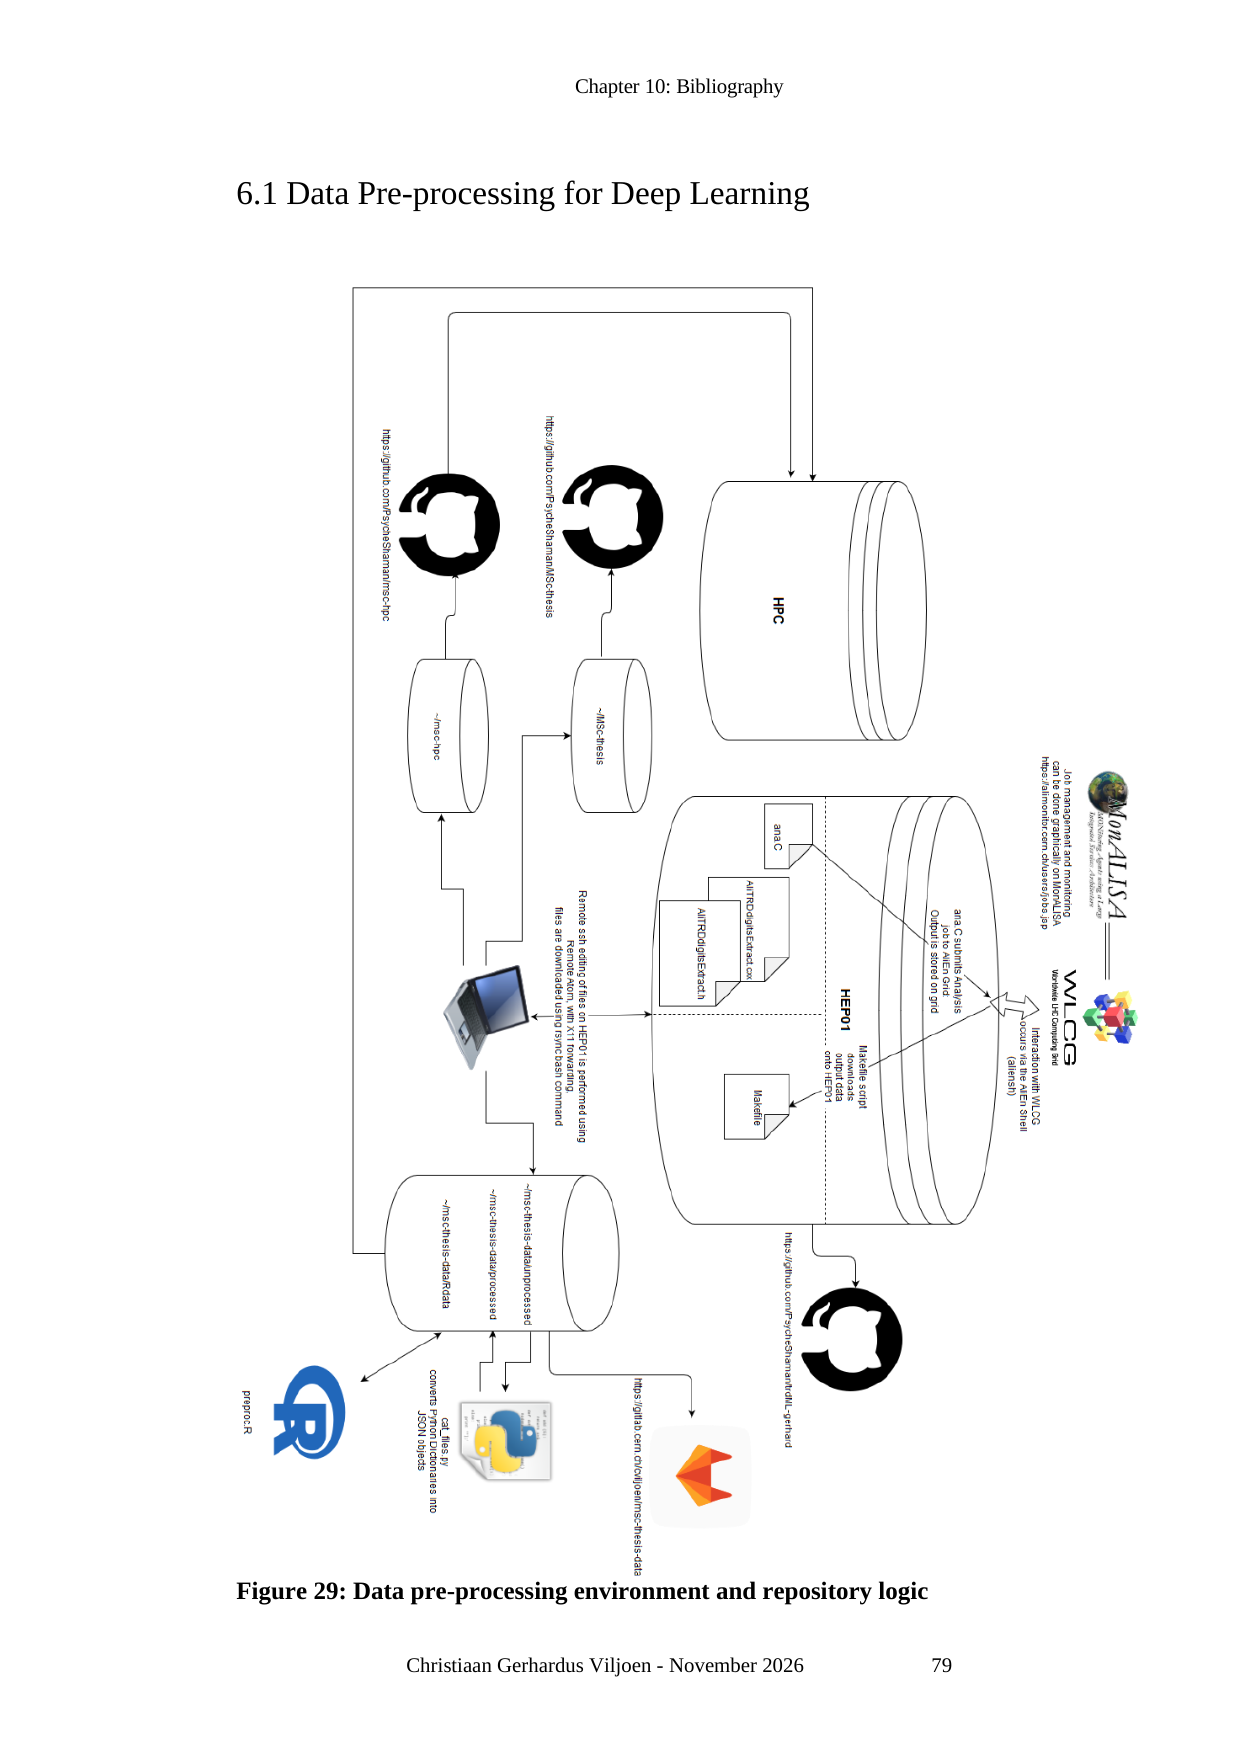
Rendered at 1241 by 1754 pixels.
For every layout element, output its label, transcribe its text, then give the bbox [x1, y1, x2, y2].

subtitle Data Pre-processing for Deep Learning [236, 173, 1122, 211]
picture [242, 283, 1143, 1575]
text Figure 29: Data pre-processing environment and repository logic [236, 1576, 1122, 1605]
